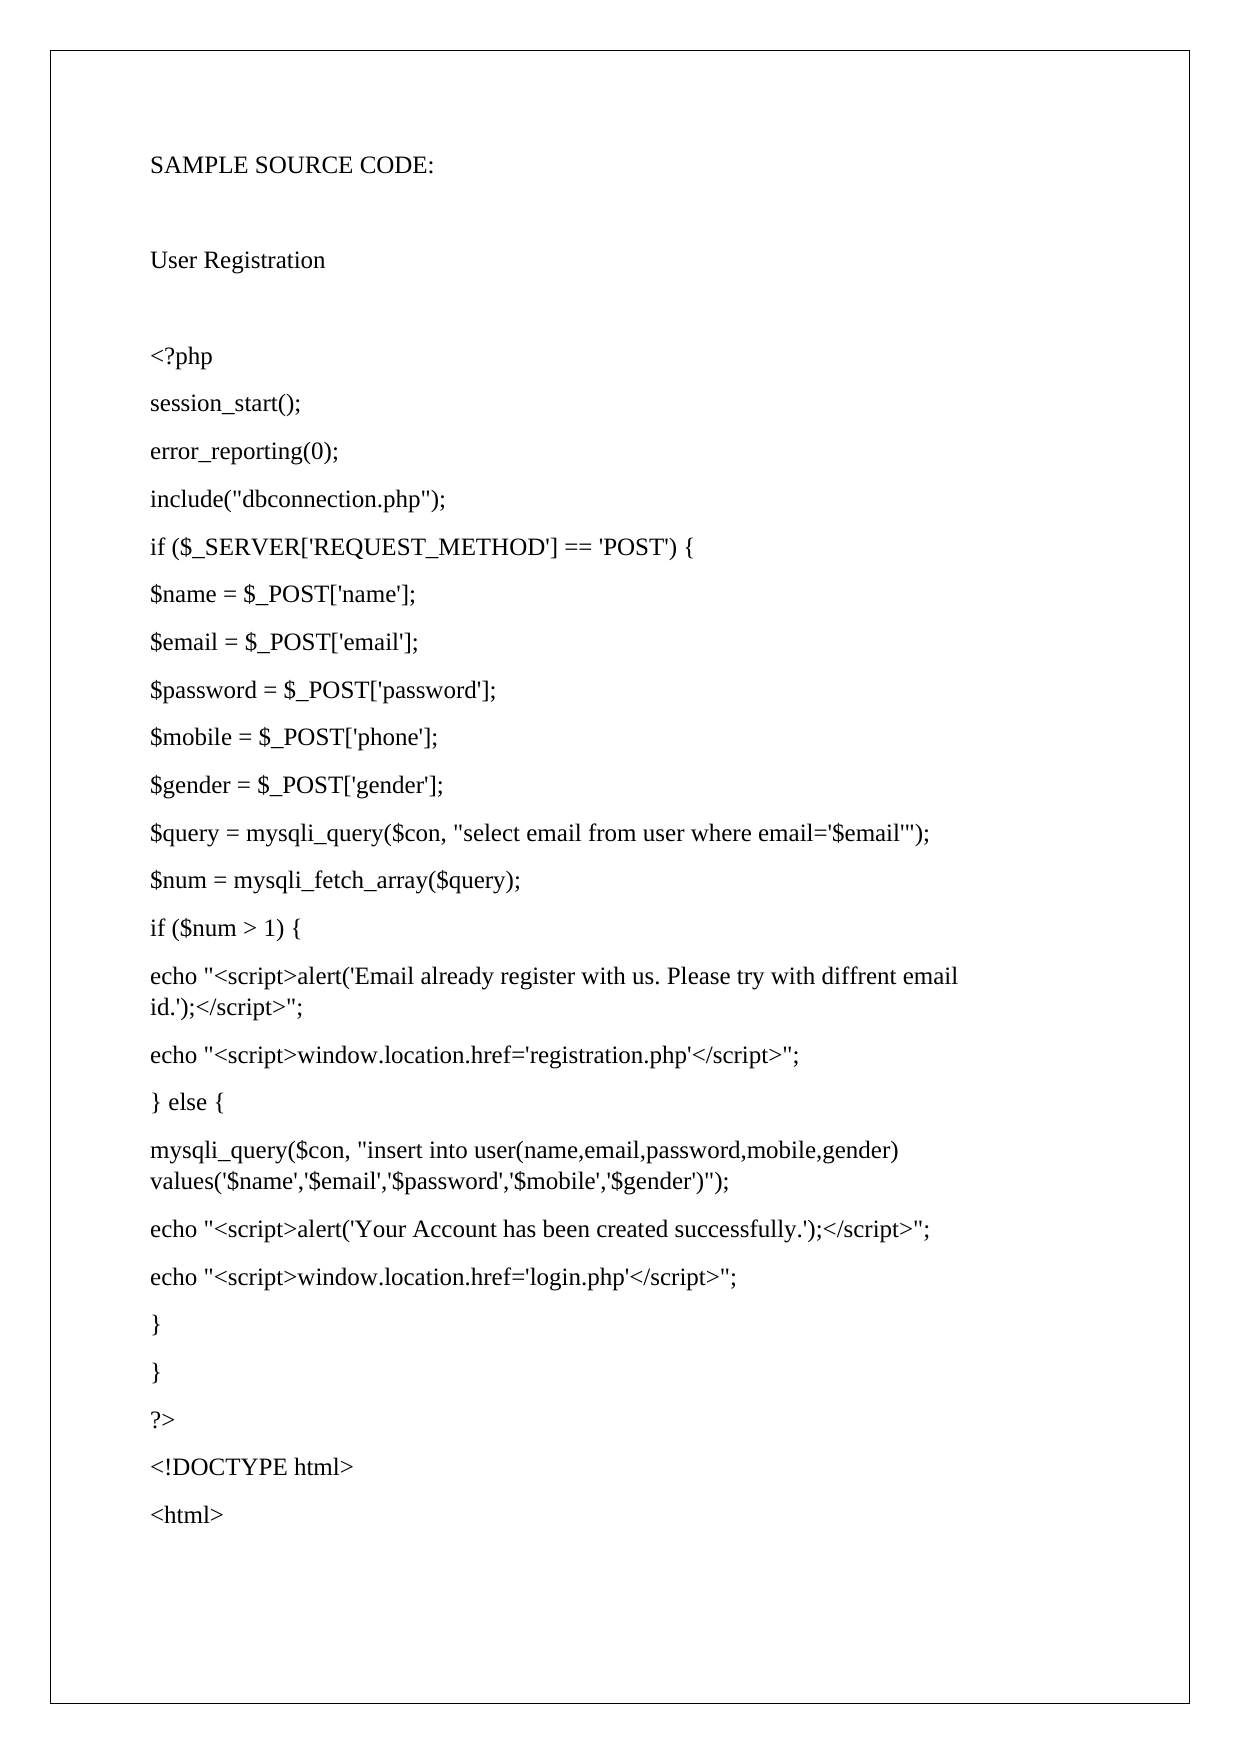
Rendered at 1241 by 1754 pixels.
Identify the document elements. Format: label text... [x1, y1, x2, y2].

text $num = mysqli_fetch_array($query); [150, 866, 1090, 894]
text if ($num > 1) { [150, 913, 1090, 942]
text mysqli_query($con, "insert into user(name,email,password,mobile,gender) values('$name','$email','$password','$mobile','$gender')"); [150, 1135, 1090, 1195]
text User Registration [150, 245, 1090, 274]
text $password = $_POST['password']; [150, 675, 1090, 703]
text <html> [150, 1500, 1090, 1529]
text $query = mysqli_query($con, "select email from user where email='$email'"); [150, 818, 1090, 847]
text } else { [150, 1087, 1090, 1116]
text include("dbconnection.php"); [150, 484, 1090, 513]
text echo "<script>window.location.href='login.php'</script>"; [150, 1262, 1090, 1290]
text $mobile = $_POST['phone']; [150, 722, 1090, 751]
text $gender = $_POST['gender']; [150, 770, 1090, 799]
text <!DOCTYPE html> [150, 1452, 1090, 1481]
text SAMPLE SOURCE CODE: [150, 150, 1090, 179]
text error_reporting(0); [150, 436, 1090, 465]
text session_start(); [150, 388, 1090, 417]
text echo "<script>window.location.href='registration.php'</script>"; [150, 1040, 1090, 1068]
text ?> [150, 1405, 1090, 1433]
text if ($_SERVER['REQUEST_METHOD'] == 'POST') { [150, 532, 1090, 560]
text $name = $_POST['name']; [150, 579, 1090, 608]
text $email = $_POST['email']; [150, 627, 1090, 656]
text echo "<script>alert('Email already register with us. Please try with diffrent email id.');</script>"; [150, 961, 1090, 1021]
text } [150, 1309, 1090, 1338]
text echo "<script>alert('Your Account has been created successfully.');</script>"; [150, 1214, 1090, 1243]
text } [150, 1357, 1090, 1386]
text <?php [150, 341, 1090, 369]
